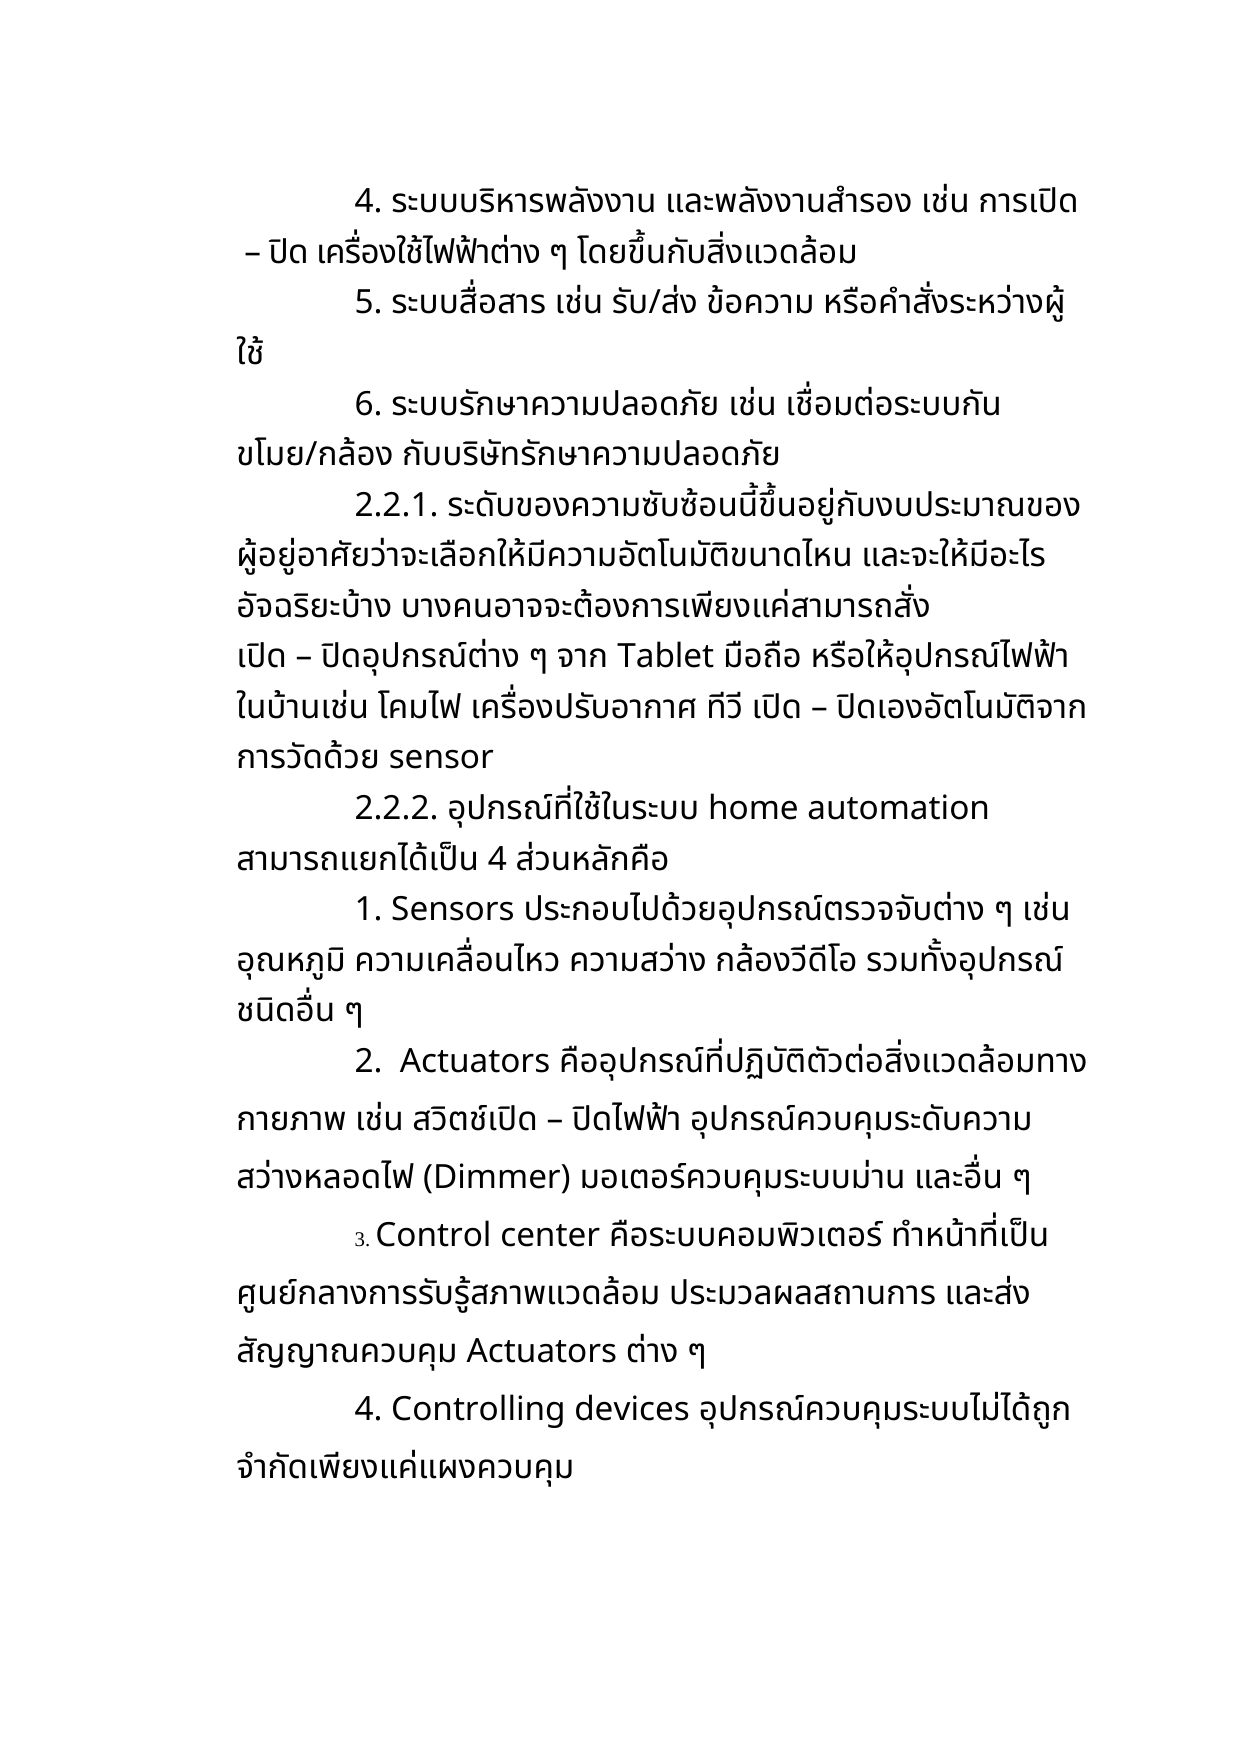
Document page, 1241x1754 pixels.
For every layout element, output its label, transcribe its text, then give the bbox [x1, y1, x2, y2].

text 2. Actuators คืออุปกรณ์ที่ปฏิบัติตัวต่อสิ่งแวดล้อมทางกายภาพ เช่น สวิตช์เปิด – ปิดไฟฟ้า อุปกรณ์ควบคุมระดับความสว่างหลอดไฟ (Dimmer) มอเตอร์ควบคุมระบบม่าน และอื่น ๆ [236, 1036, 1092, 1203]
text 6. ระบบรักษาความปลอดภัย เช่น เชื่อมต่อระบบกันขโมย/กล้อง กับบริษัทรักษาความปลอดภัย [236, 379, 1092, 481]
text 1. Sensors ประกอบไปด้วยอุปกรณ์ตรวจจับต่าง ๆ เช่น อุณหภูมิ ความเคลื่อนไหว ความสว่าง กล้องวีดีโอ รวมทั้งอุปกรณ์ชนิดอื่น ๆ [236, 885, 1092, 1036]
text 3. Control center คือระบบคอมพิวเตอร์ ทำหน้าที่เป็นศูนย์กลางการรับรู้สภาพแวดล้อม ประมวลผลสถานการ และส่งสัญญาณควบคุม Actuators ต่าง ๆ [236, 1211, 1092, 1377]
text 4. ระบบบริหารพลังงาน และพลังงานสำรอง เช่น การเปิด – ปิด เครื่องใช้ไฟฟ้าต่าง ๆ โดยขึ้นกับสิ่งแวดล้อม [236, 177, 1092, 278]
text 2.2.1. ระดับของความซับซ้อนนี้ขึ้นอยู่กับงบประมาณของผู้อยู่อาศัยว่าจะเลือกให้มีความอัตโนมัติขนาดไหน และจะให้มีอะไรอัจฉริยะบ้าง บางคนอาจจะต้องการเพียงแค่สามารถสั่ง เปิด – ปิดอุปกรณ์ต่าง ๆ จาก Tablet มือถือ หรือให้อุปกรณ์ไฟฟ้าในบ้านเช่น โคมไฟ เครื่องปรับอากาศ ทีวี เปิด – ปิดเองอัตโนมัติจากการวัดด้วย sensor [236, 481, 1092, 784]
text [236, 1385, 1092, 1493]
text 5. ระบบสื่อสาร เช่น รับ/ส่ง ข้อความ หรือคำสั่งระหว่างผู้ใช้ [236, 278, 1092, 379]
text 2.2.2. อุปกรณ์ที่ใช้ในระบบ home automation สามารถแยกได้เป็น 4 ส่วนหลักคือ [236, 784, 1092, 885]
